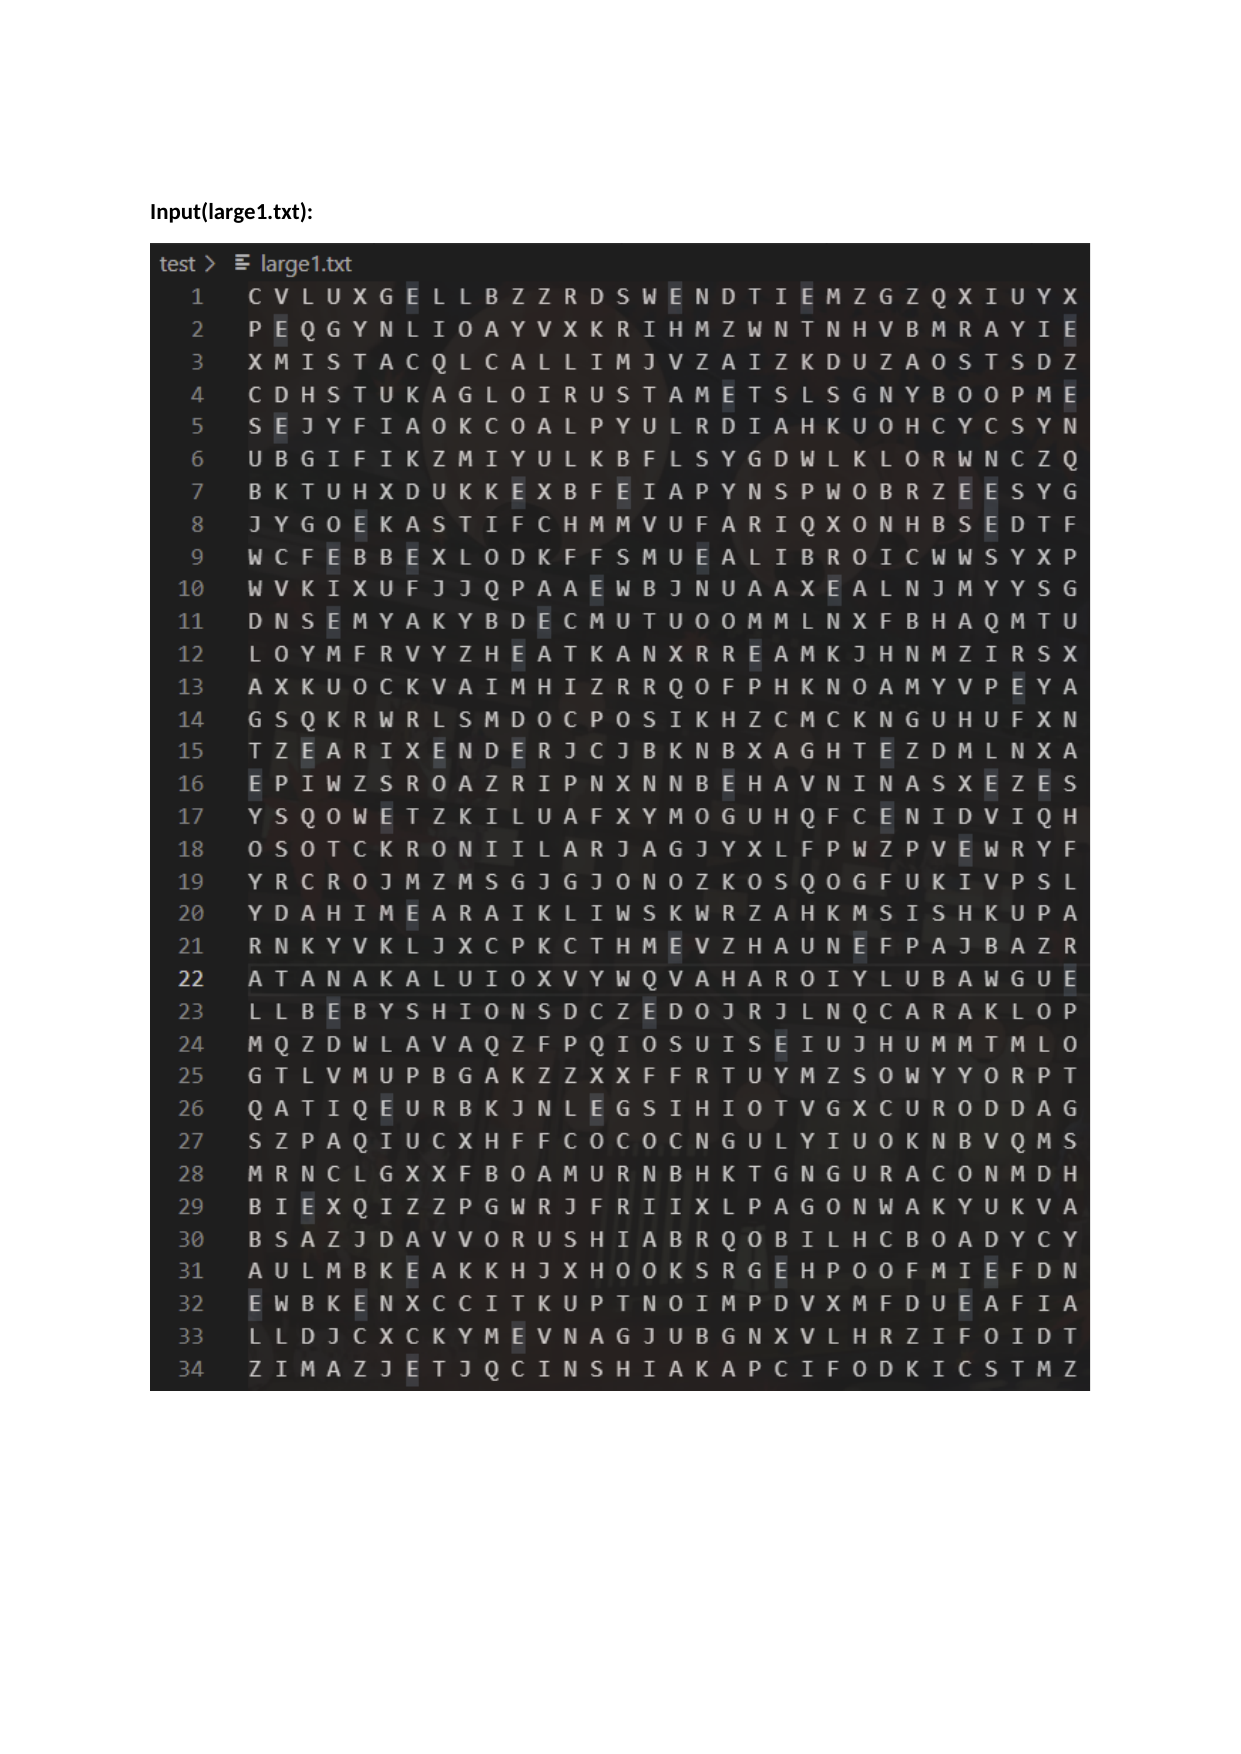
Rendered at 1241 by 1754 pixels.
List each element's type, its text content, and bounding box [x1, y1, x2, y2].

text Input(large1.txt): [150, 197, 1090, 225]
picture [150, 243, 1091, 1391]
